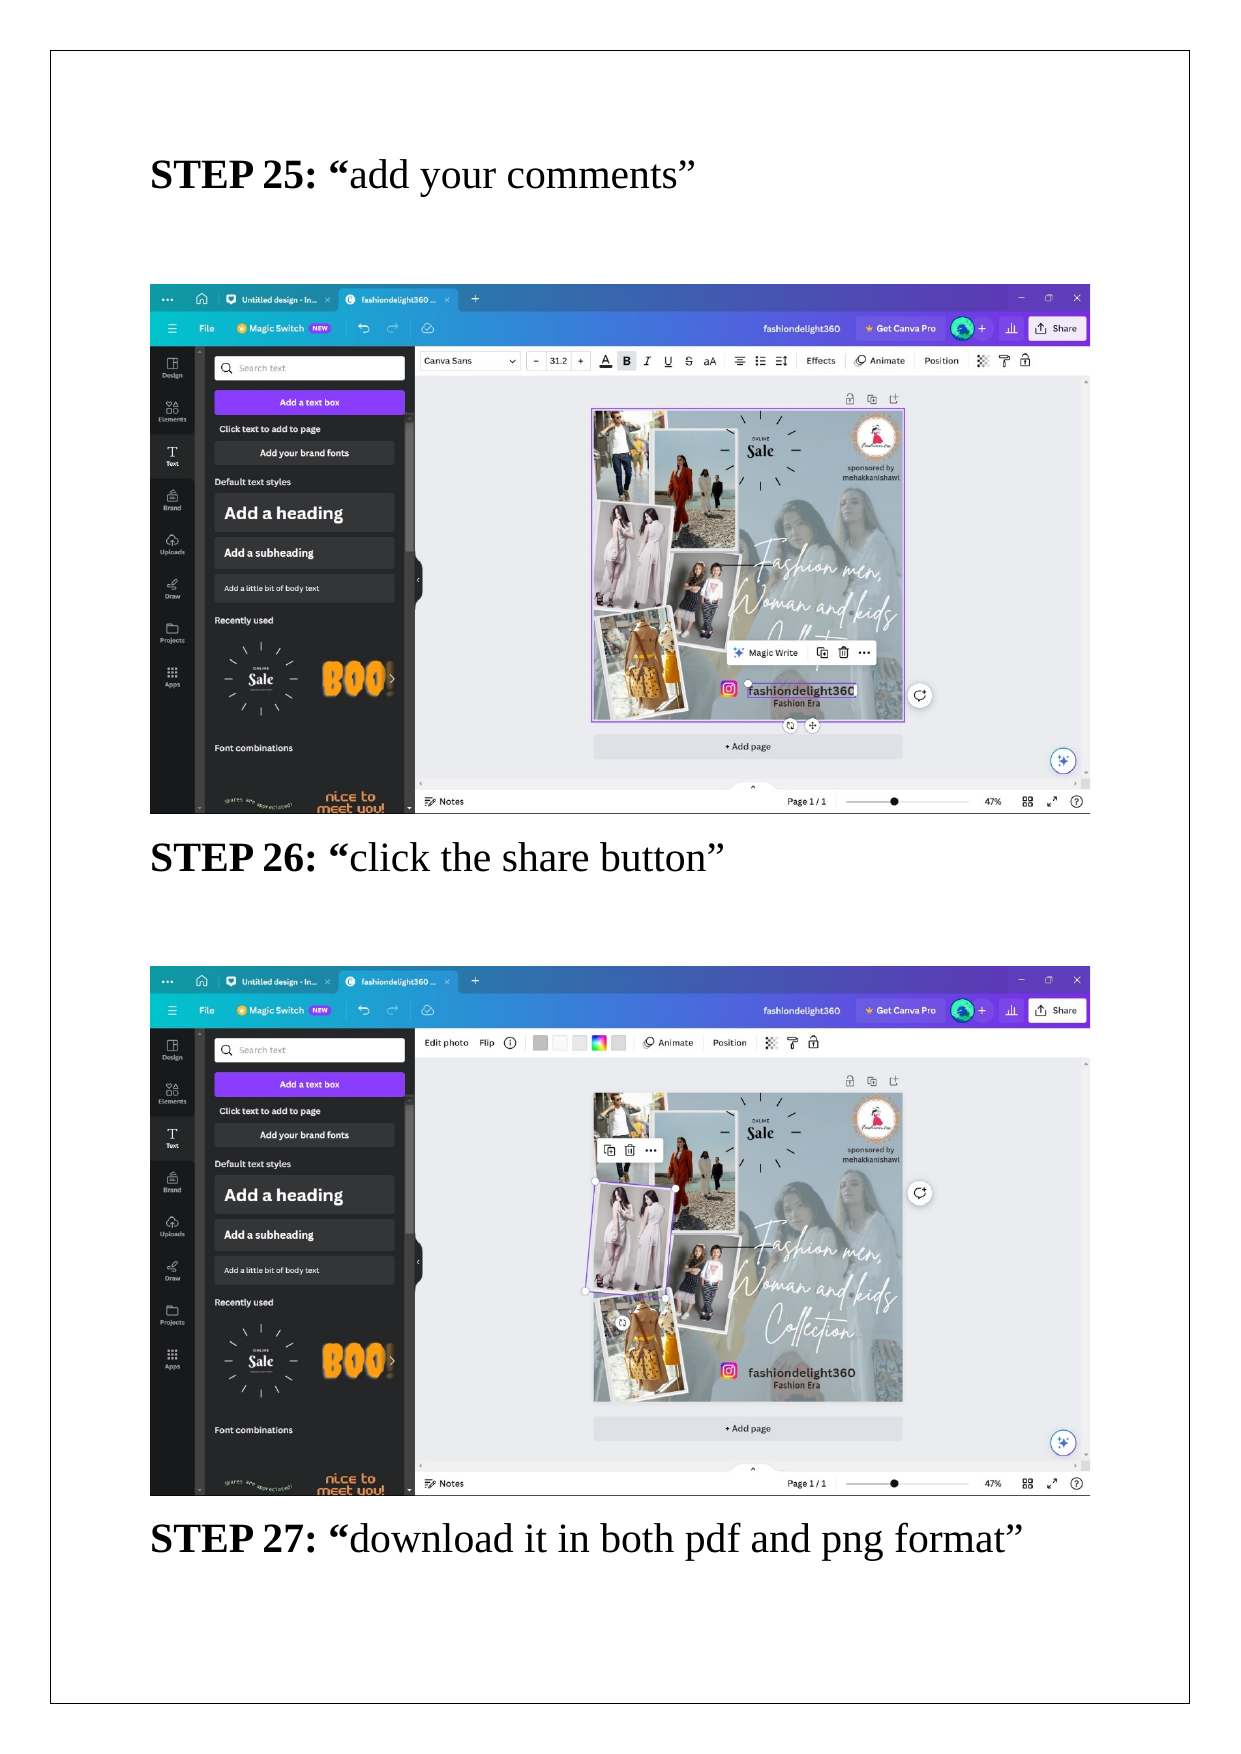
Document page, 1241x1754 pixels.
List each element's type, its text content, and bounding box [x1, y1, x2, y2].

picture [150, 966, 1091, 1496]
text STEP 26: “click the share button” [150, 832, 1090, 880]
picture [150, 284, 1091, 814]
text STEP 27: “download it in both pdf and png format” [150, 1514, 1090, 1562]
text STEP 25: “add your comments” [150, 150, 1090, 198]
